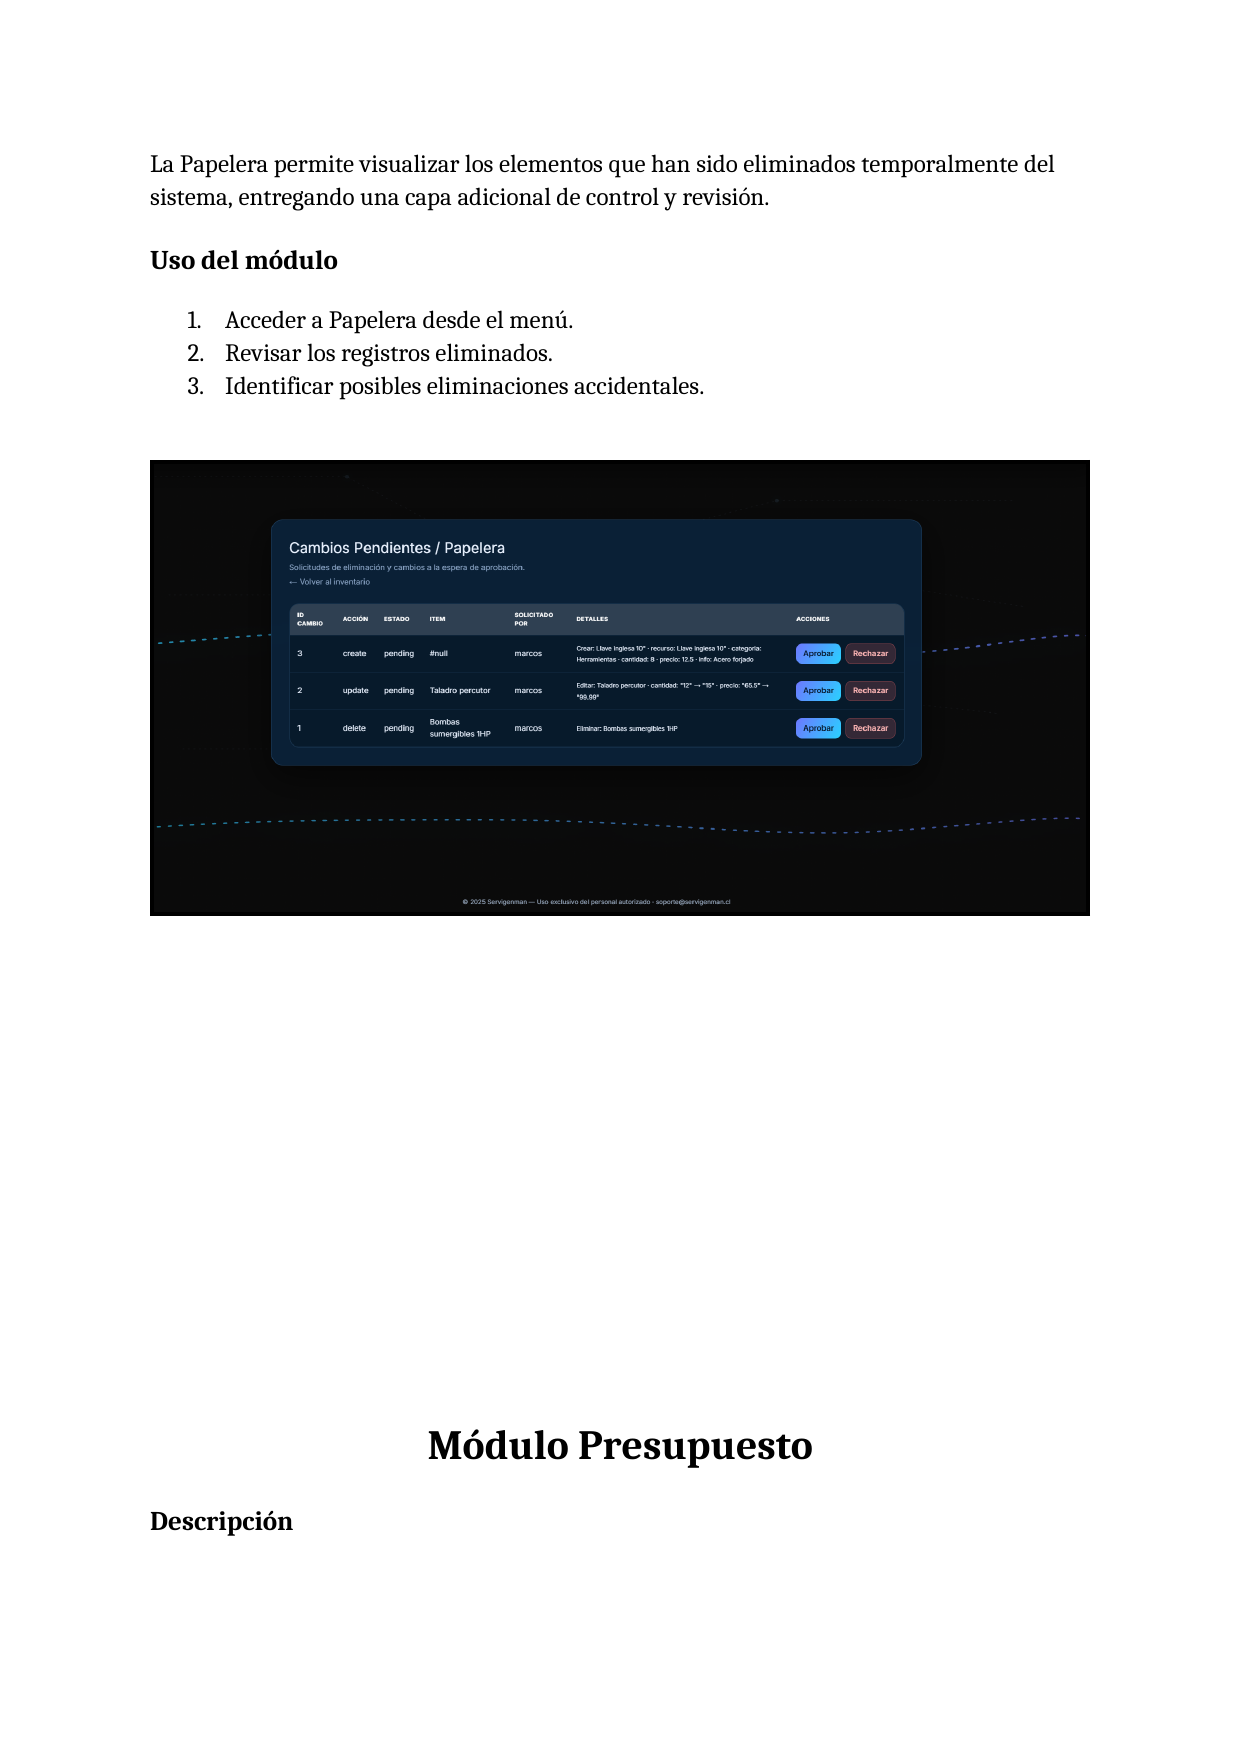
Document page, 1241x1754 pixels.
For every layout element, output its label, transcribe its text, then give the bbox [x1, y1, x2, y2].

list Identificar posibles eliminaciones accidentales. [187, 372, 1090, 431]
subtitle Módulo Presupuesto [150, 1422, 1090, 1469]
picture [154, 464, 1086, 912]
list Revisar los registros eliminados. [187, 339, 1090, 368]
subtitle Descripción [150, 1506, 1090, 1537]
text La Papelera permite visualizar los elementos que han sido eliminados temporalmente del sistema, entregando una capa adicional de control y revisión. [150, 150, 1090, 212]
subtitle Uso del módulo [150, 245, 1090, 276]
list Acceder a Papelera desde el menú. [187, 306, 1090, 335]
